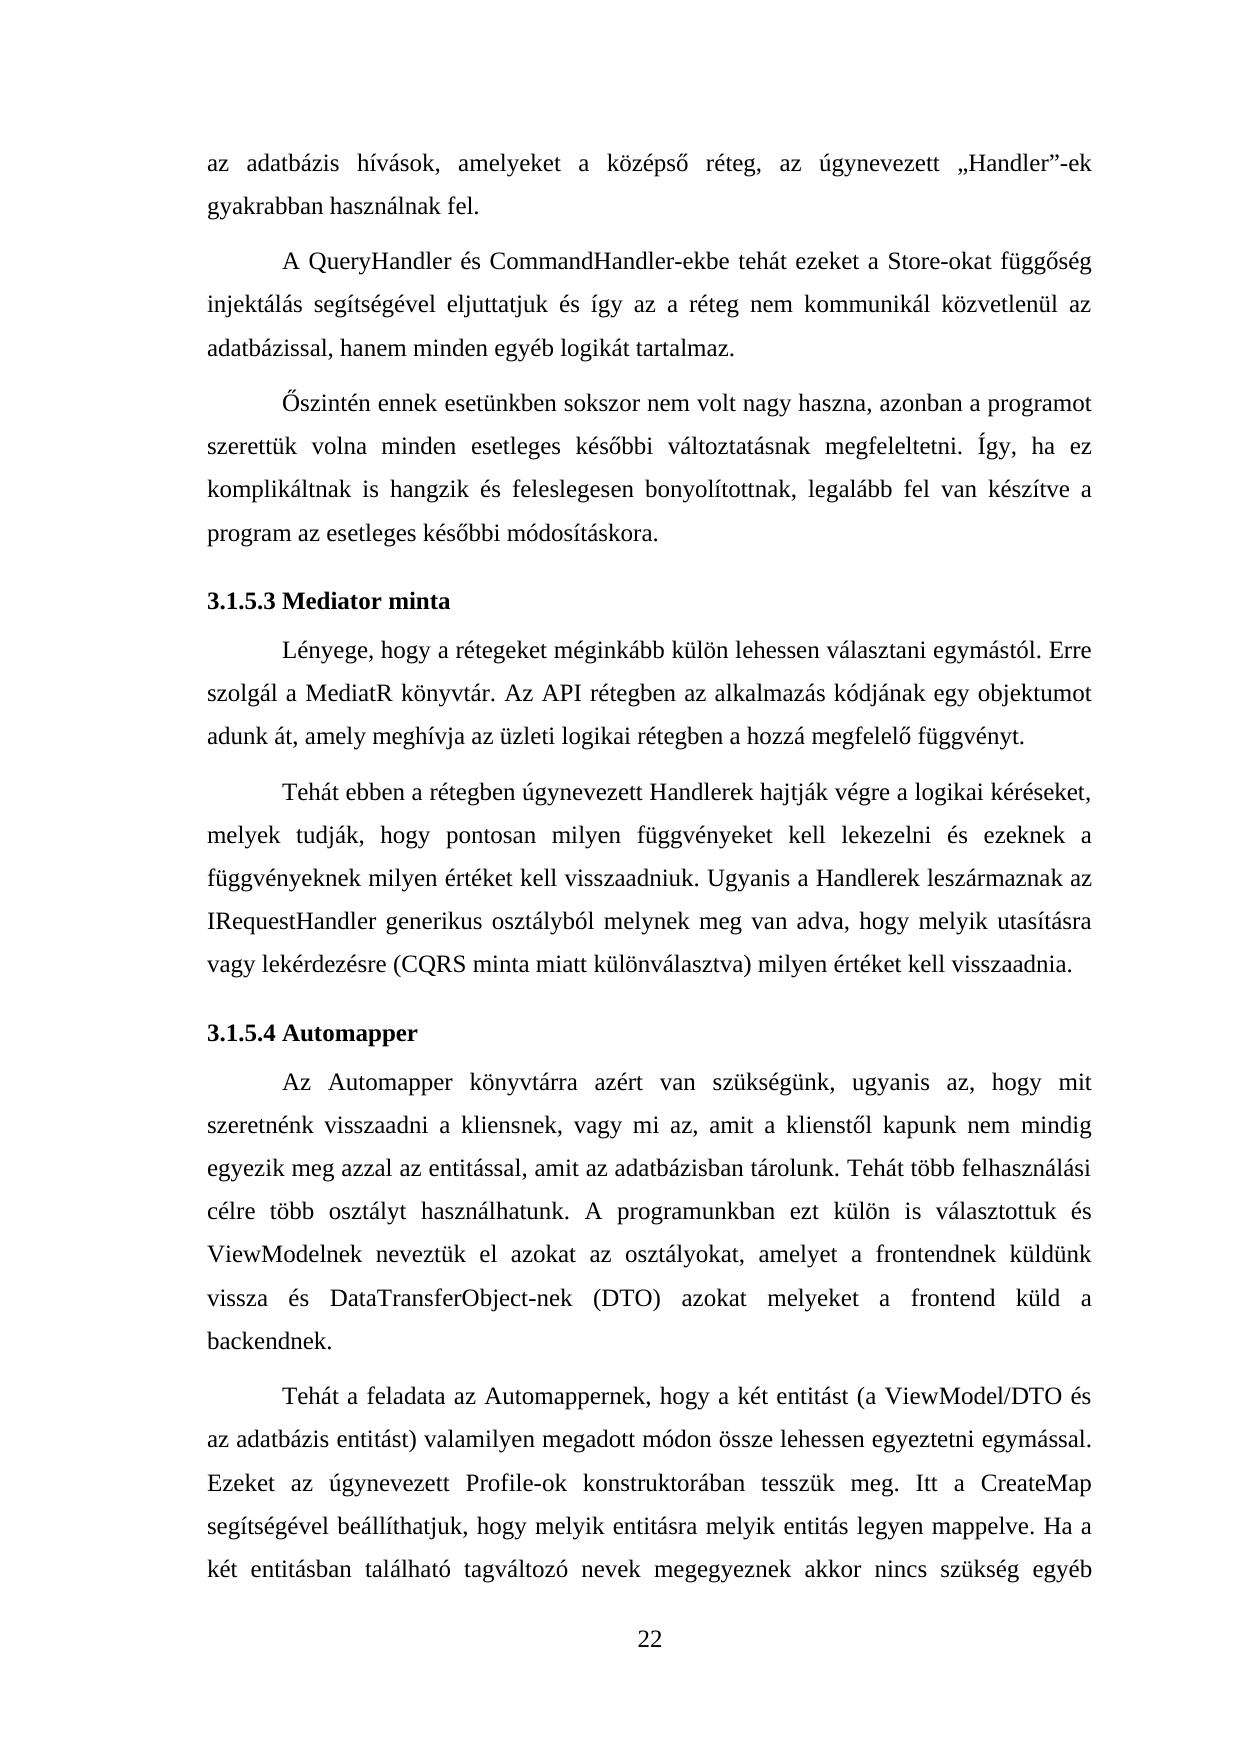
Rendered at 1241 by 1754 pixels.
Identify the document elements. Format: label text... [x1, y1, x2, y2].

text Lényege, hogy a rétegeket méginkább külön lehessen választani egymástól. Erre szolgál a MediatR könyvtár. Az API rétegben az alkalmazás kódjának egy objektumot adunk át, amely meghívja az üzleti logikai rétegben a hozzá megfelelő függvényt. [207, 635, 1092, 750]
text A QueryHandler és CommandHandler-ekbe tehát ezeket a Store-okat függőség injektálás segítségével eljuttatjuk és így az a réteg nem kommunikál közvetlenül az adatbázissal, hanem minden egyéb logikát tartalmaz. [207, 246, 1092, 361]
subtitle Automapper [207, 1018, 1092, 1046]
text Az Automapper könyvtárra azért van szükségünk, ugyanis az, hogy mit szeretnénk visszaadni a kliensnek, vagy mi az, amit a klienstől kapunk nem mindig egyezik meg azzal az entitással, amit az adatbázisban tárolunk. Tehát több felhasználási célre több osztályt használhatunk. A programunkban ezt külön is választottuk és ViewModelnek neveztük el azokat az osztályokat, amelyet a frontendnek küldünk vissza és DataTransferObject-nek (DTO) azokat melyeket a frontend küld a backendnek. [207, 1067, 1092, 1354]
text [207, 1381, 1092, 1583]
subtitle Mediator minta [207, 586, 1092, 614]
text Tehát ebben a rétegben úgynevezett Handlerek hajtják végre a logikai kéréseket, melyek tudják, hogy pontosan milyen függvényeket kell lekezelni és ezeknek a függvényeknek milyen értéket kell visszaadniuk. Ugyanis a Handlerek leszármaznak az IRequestHandler generikus osztályból melynek meg van adva, hogy melyik utasításra vagy lekérdezésre (CQRS minta miatt különválasztva) milyen értéket kell visszaadnia. [207, 777, 1092, 978]
text Őszintén ennek esetünkben sokszor nem volt nagy haszna, azonban a programot szerettük volna minden esetleges későbbi változtatásnak megfeleltetni. Így, ha ez komplikáltnak is hangzik és feleslegesen bonyolítottnak, legalább fel van készítve a program az esetleges későbbi módosításkora. [207, 388, 1092, 546]
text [207, 148, 1092, 219]
